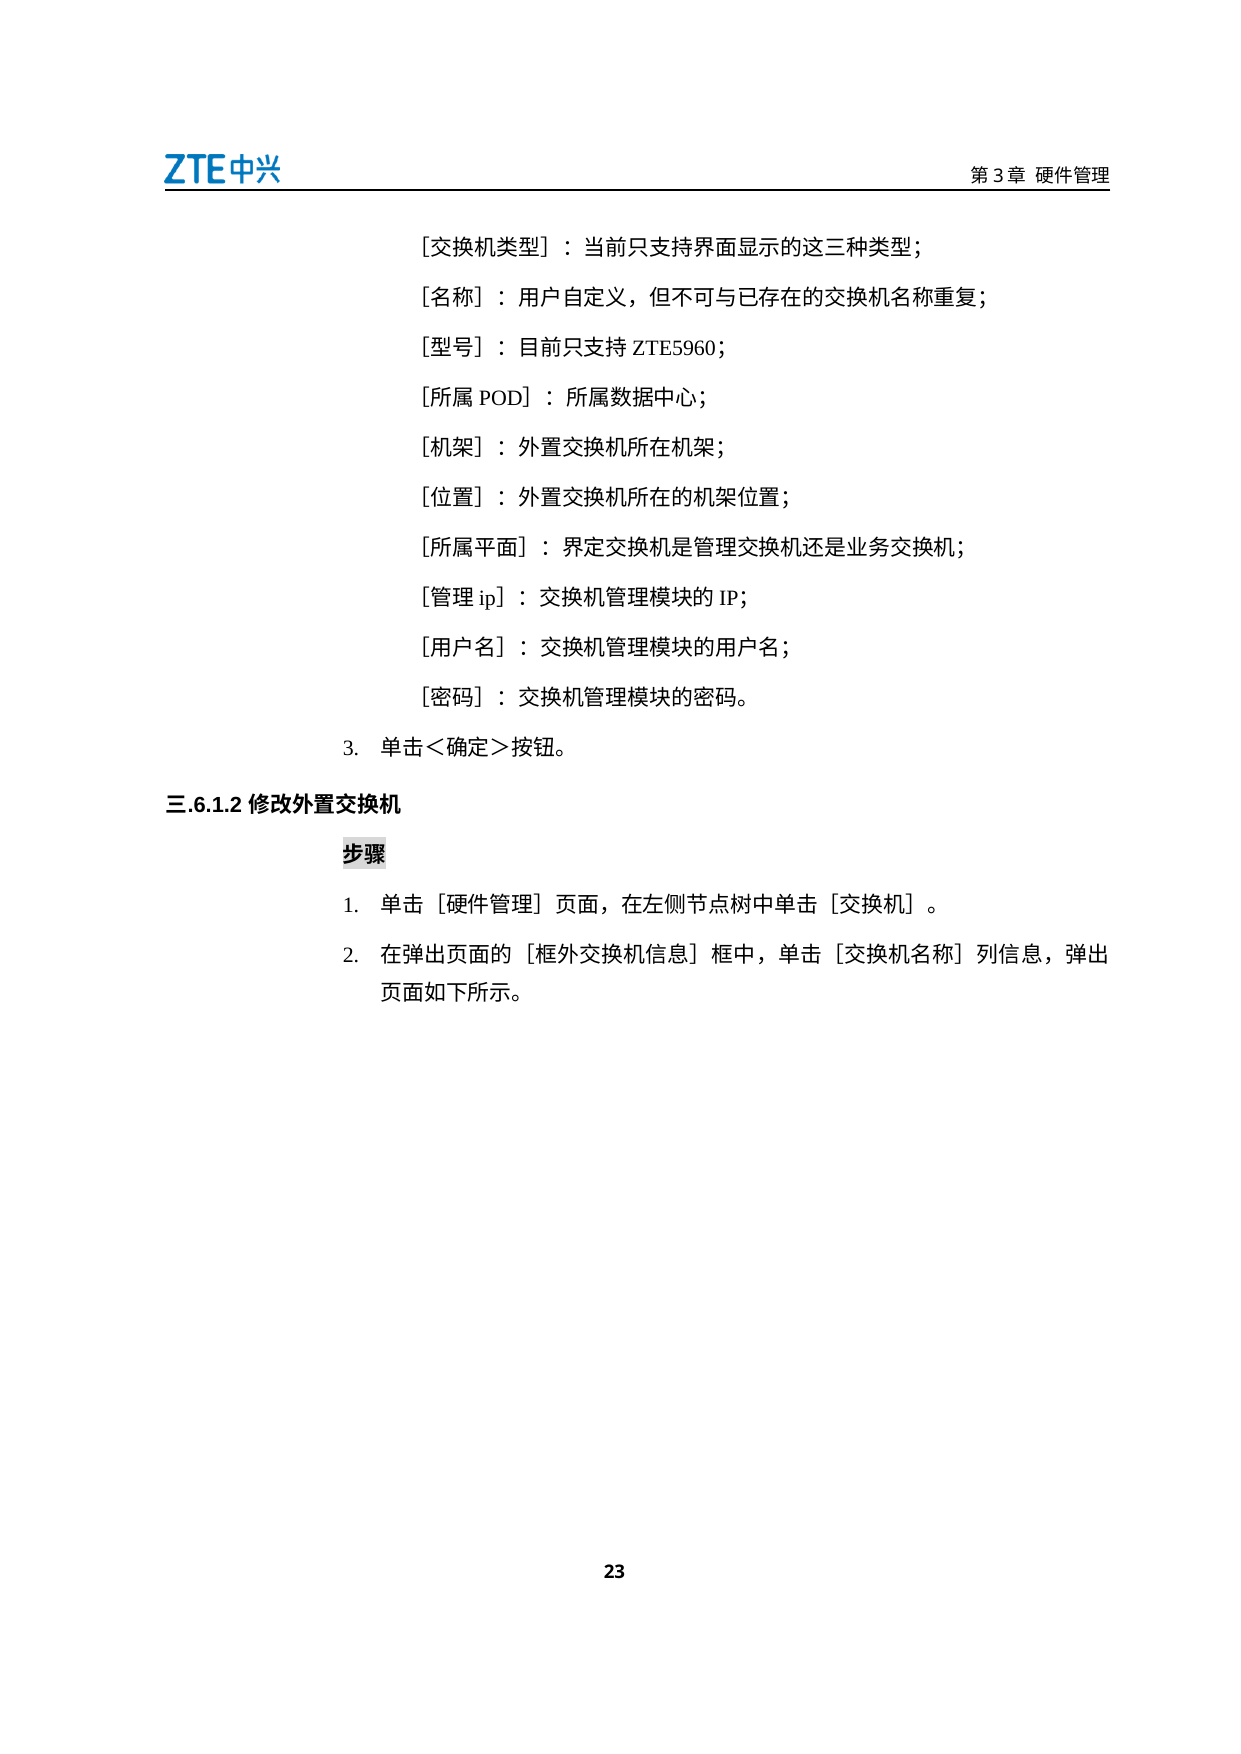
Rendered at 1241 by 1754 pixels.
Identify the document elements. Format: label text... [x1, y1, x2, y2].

text ［位置］：外置交换机所在的机架位置； [409, 474, 1110, 512]
text ［所属平面］：界定交换机是管理交换机还是业务交换机； [409, 524, 1110, 562]
text ［密码］：交换机管理模块的密码。 [409, 674, 1110, 712]
text ［用户名］：交换机管理模块的用户名； [409, 624, 1110, 662]
text ［名称］：用户自定义，但不可与已存在的交换机名称重复； [409, 274, 1110, 312]
picture [163, 153, 283, 186]
subtitle 修改外置交换机 [165, 787, 1110, 819]
text ［型号］：目前只支持ZTE5960； [409, 324, 1110, 362]
text ［交换机类型］：当前只支持界面显示的这三种类型； [409, 224, 1110, 262]
list 单击＜确定＞按钮。 [343, 724, 1110, 762]
list 在弹出页面的［框外交换机信息］框中，单击［交换机名称］列信息，弹出页面如下所示。 [343, 931, 1110, 1006]
list 单击［硬件管理］页面，在左侧节点树中单击［交换机］。 [343, 881, 1110, 919]
text 步骤 [343, 831, 1110, 869]
text ［机架］：外置交换机所在机架； [409, 424, 1110, 462]
text ［管理ip］：交换机管理模块的IP； [409, 574, 1110, 612]
text ［所属POD］：所属数据中心； [409, 374, 1110, 412]
